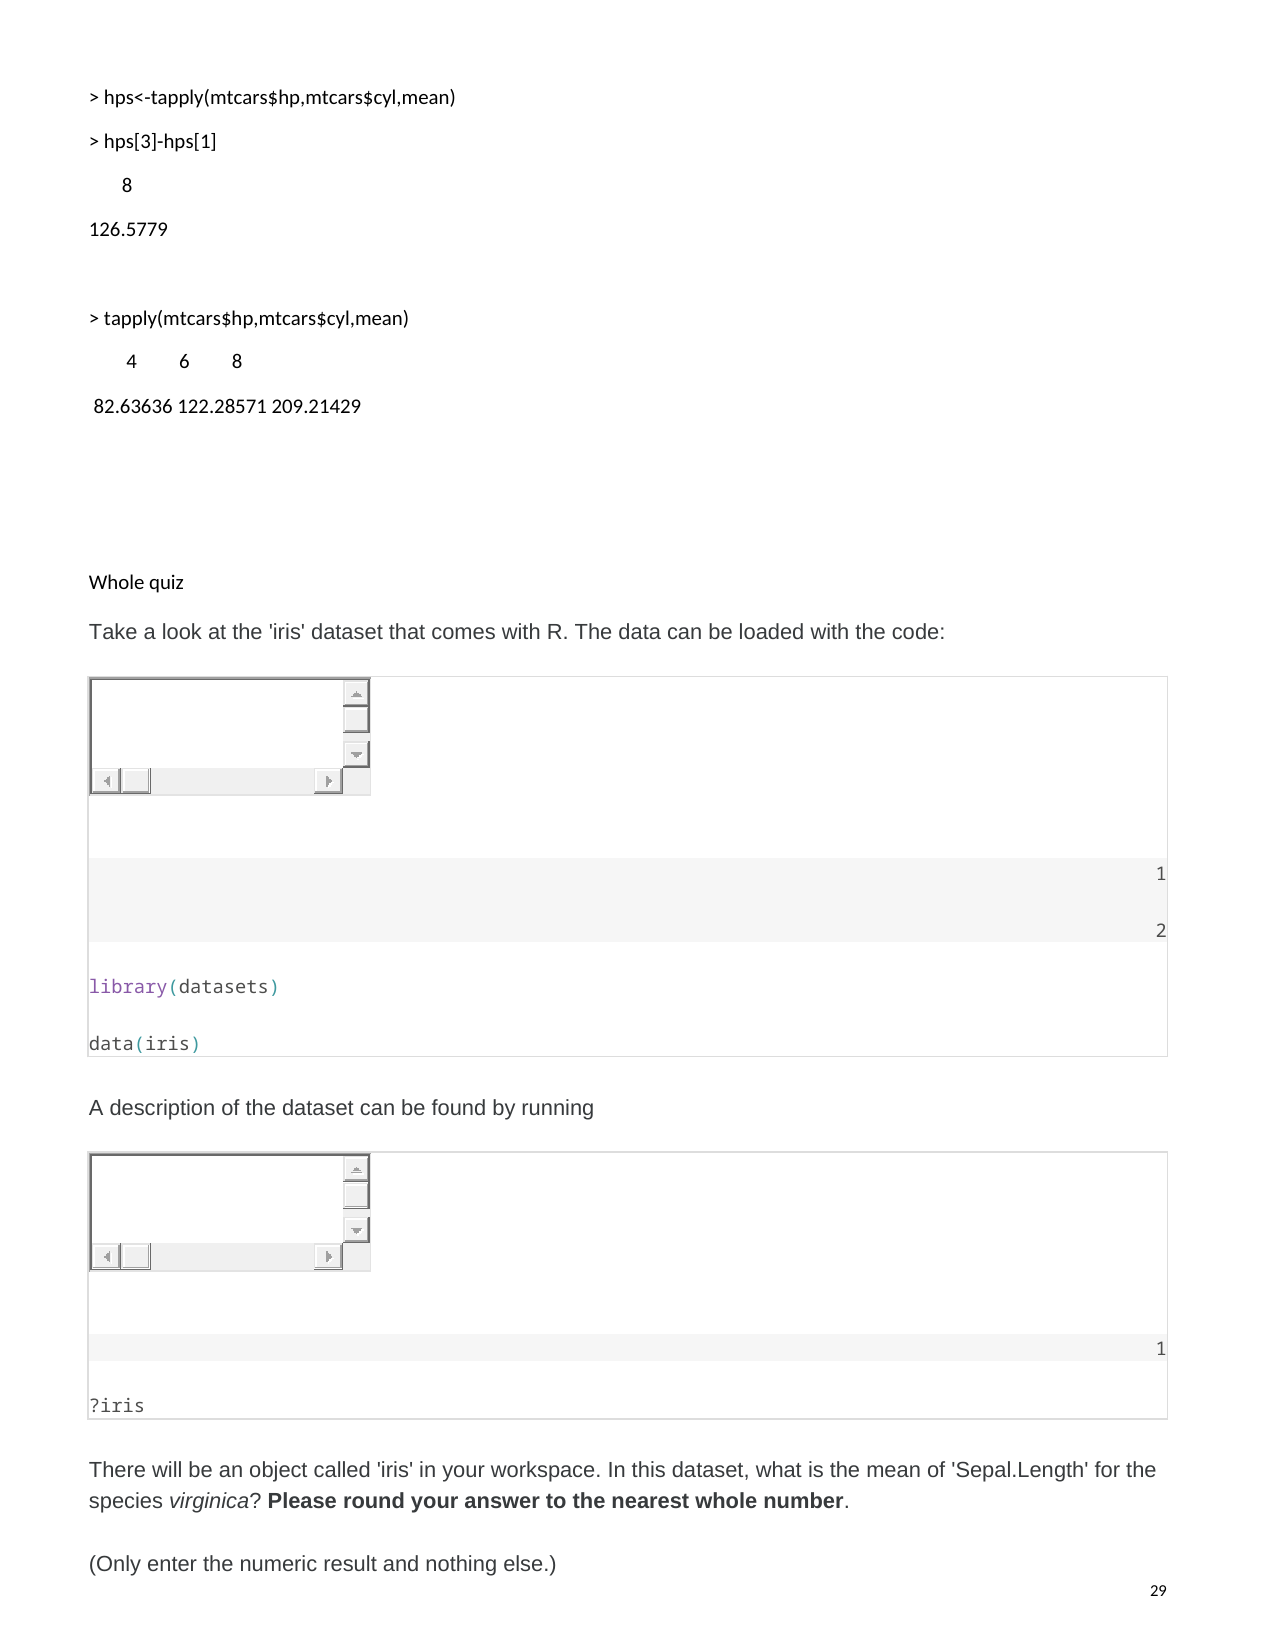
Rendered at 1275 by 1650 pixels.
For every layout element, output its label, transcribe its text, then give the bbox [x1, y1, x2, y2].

text ?iris [89, 1391, 1167, 1418]
text > hps[3]-hps[1] [89, 128, 1167, 154]
text 4 6 8 [89, 349, 1167, 374]
text There will be an object called 'iris' in your workspace. In this dataset, what is the mean of 'Sepal.Length' for the species virginica? Please round your answer to the nearest whole number. [89, 1451, 1167, 1513]
text 1 [89, 858, 1167, 886]
text 82.63636 122.28571 209.21429 [89, 393, 1167, 418]
text 2 [89, 915, 1167, 942]
text data(iris) [89, 1029, 1167, 1056]
text 126.5779 [89, 217, 1167, 242]
text library(datasets) [89, 972, 1167, 999]
text 8 [89, 172, 1167, 198]
text > hps<-tapply(mtcars$hp,mtcars$cyl,mean) [89, 84, 1167, 110]
text Take a look at the 'iris' dataset that comes with R. The data can be loaded with the code: [89, 613, 1167, 644]
text A description of the dataset can be found by running [89, 1089, 1167, 1120]
text (Only enter the numeric result and nothing else.) [89, 1544, 1167, 1576]
text Whole quiz [89, 569, 1167, 594]
text 1 [89, 1334, 1167, 1361]
text > tapply(mtcars$hp,mtcars$cyl,mean) [89, 305, 1167, 330]
